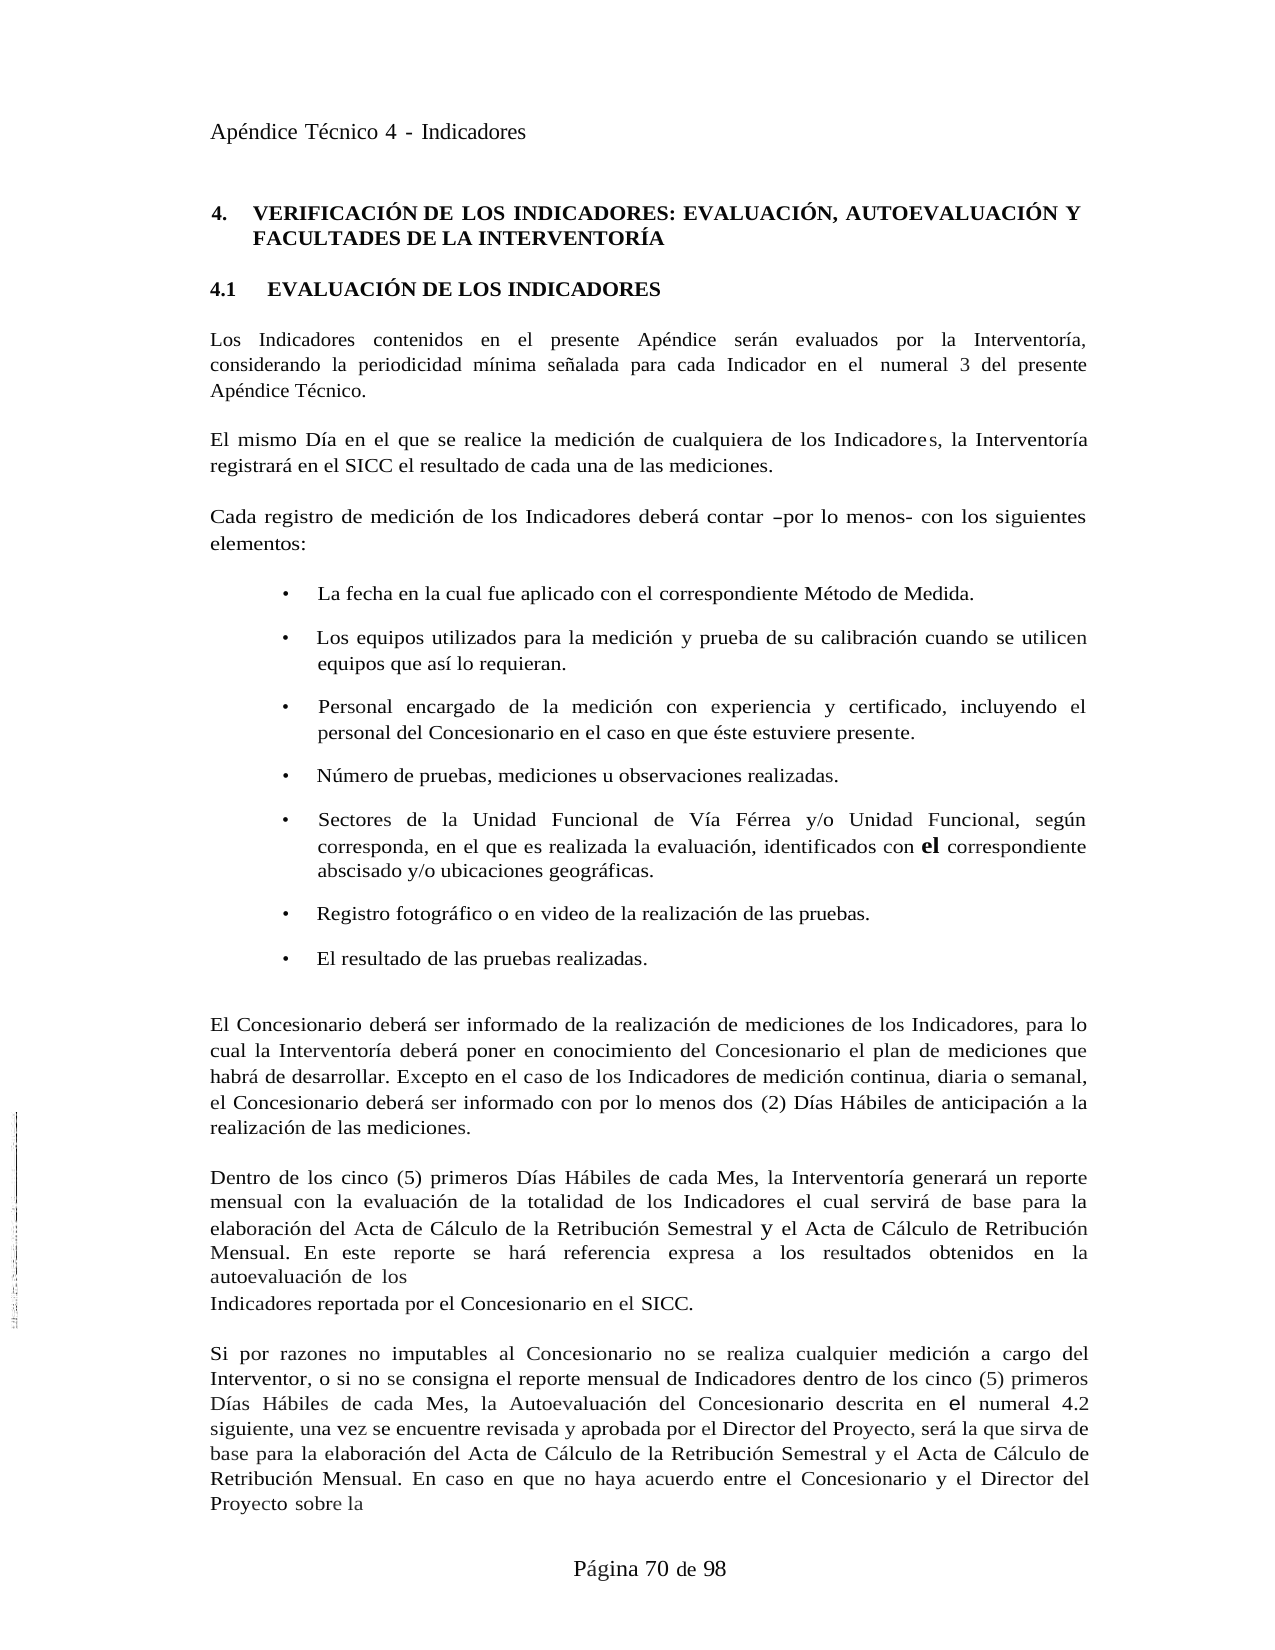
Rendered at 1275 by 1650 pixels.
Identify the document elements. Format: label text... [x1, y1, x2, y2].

text El Concesionario deberá ser informado de la realización de mediciones de los Indicadores, para lo cual la Interventoría deberá poner en conocimiento del Concesionario el plan de mediciones que habrá de desarrollar. Excepto en el caso de los Indicadores de medición continua, diaria o semanal, el Concesionario deberá ser informado con por lo menos dos (2) Días Hábiles de anticipación a la realización de las mediciones. [210, 1013, 1088, 1139]
text Indicadores reportada por el Concesionario en el SICC. [210, 1291, 1194, 1314]
text Dentro de los cinco (5) primeros Días Hábiles de cada Mes, la Interventoría generará un reporte mensual con la evaluación de la totalidad de los Indicadores el cual servirá de base para la elaboración del Acta de Cálculo de la Retribución Semestral y el Acta de Cálculo de Retribución Mensual. En este reporte se hará referencia expresa a los resultados obtenidos en la autoevaluación de los [210, 1166, 1088, 1288]
list Personal encargado de la medición con experiencia y certificado, incluyendo el personal del Concesionario en el caso en que éste estuviere presente. [282, 695, 1086, 744]
text Los Indicadores contenidos en el presente Apéndice serán evaluados por la Interventoría, considerando la periodicidad mínima señalada para cada Indicador en el numeral 3 del presente Apéndice Técnico. [210, 328, 1087, 401]
text Si por razones no imputables al Concesionario no se realiza cualquier medición a cargo del Interventor, o si no se consigna el reporte mensual de Indicadores dentro de los cinco (5) primeros Días Hábiles de cada Mes, la Autoevaluación del Concesionario descrita en el numeral 4.2 siguiente, una vez se encuentre revisada y aprobada por el Director del Proyecto, será la que sirva de base para la elaboración del Acta de Cálculo de la Retribución Semestral y el Acta de Cálculo de Retribución Mensual. En caso en que no haya acuerdo entre el Concesionario y el Director del Proyecto sobre la [210, 1342, 1089, 1515]
list Registro fotográfico o en video de la realización de las pruebas. [282, 902, 1194, 925]
list Número de pruebas, mediciones u observaciones realizadas. [282, 764, 1194, 787]
list La fecha en la cual fue aplicado con el correspondiente Método de Medida. [282, 582, 1194, 605]
list VERIFICACIÓN DE LOS INDICADORES: EVALUACIÓN, AUTOEVALUACIÓN Y FACULTADES DE LA INTERVENTORÍA [211, 201, 1086, 249]
picture [11, 1112, 18, 1329]
list EVALUACIÓN DE LOS INDICADORES [210, 277, 1194, 301]
text El mismo Día en el que se realice la medición de cualquiera de los Indicadores, la Interventoría registrará en el SICC el resultado de cada una de las mediciones. [210, 428, 1088, 477]
list Los equipos utilizados para la medición y prueba de su calibración cuando se utilicen equipos que así lo requieran. [282, 626, 1087, 675]
list Sectores de la Unidad Funcional de Vía Férrea y/o Unidad Funcional, según corresponda, en el que es realizada la evaluación, identificados con el correspondiente abscisado y/o ubicaciones geográficas. [282, 808, 1086, 882]
list El resultado de las pruebas realizadas. [282, 947, 1194, 969]
text Cada registro de medición de los Indicadores deberá contar -por lo menos- con los siguientes elementos: [210, 504, 1086, 554]
